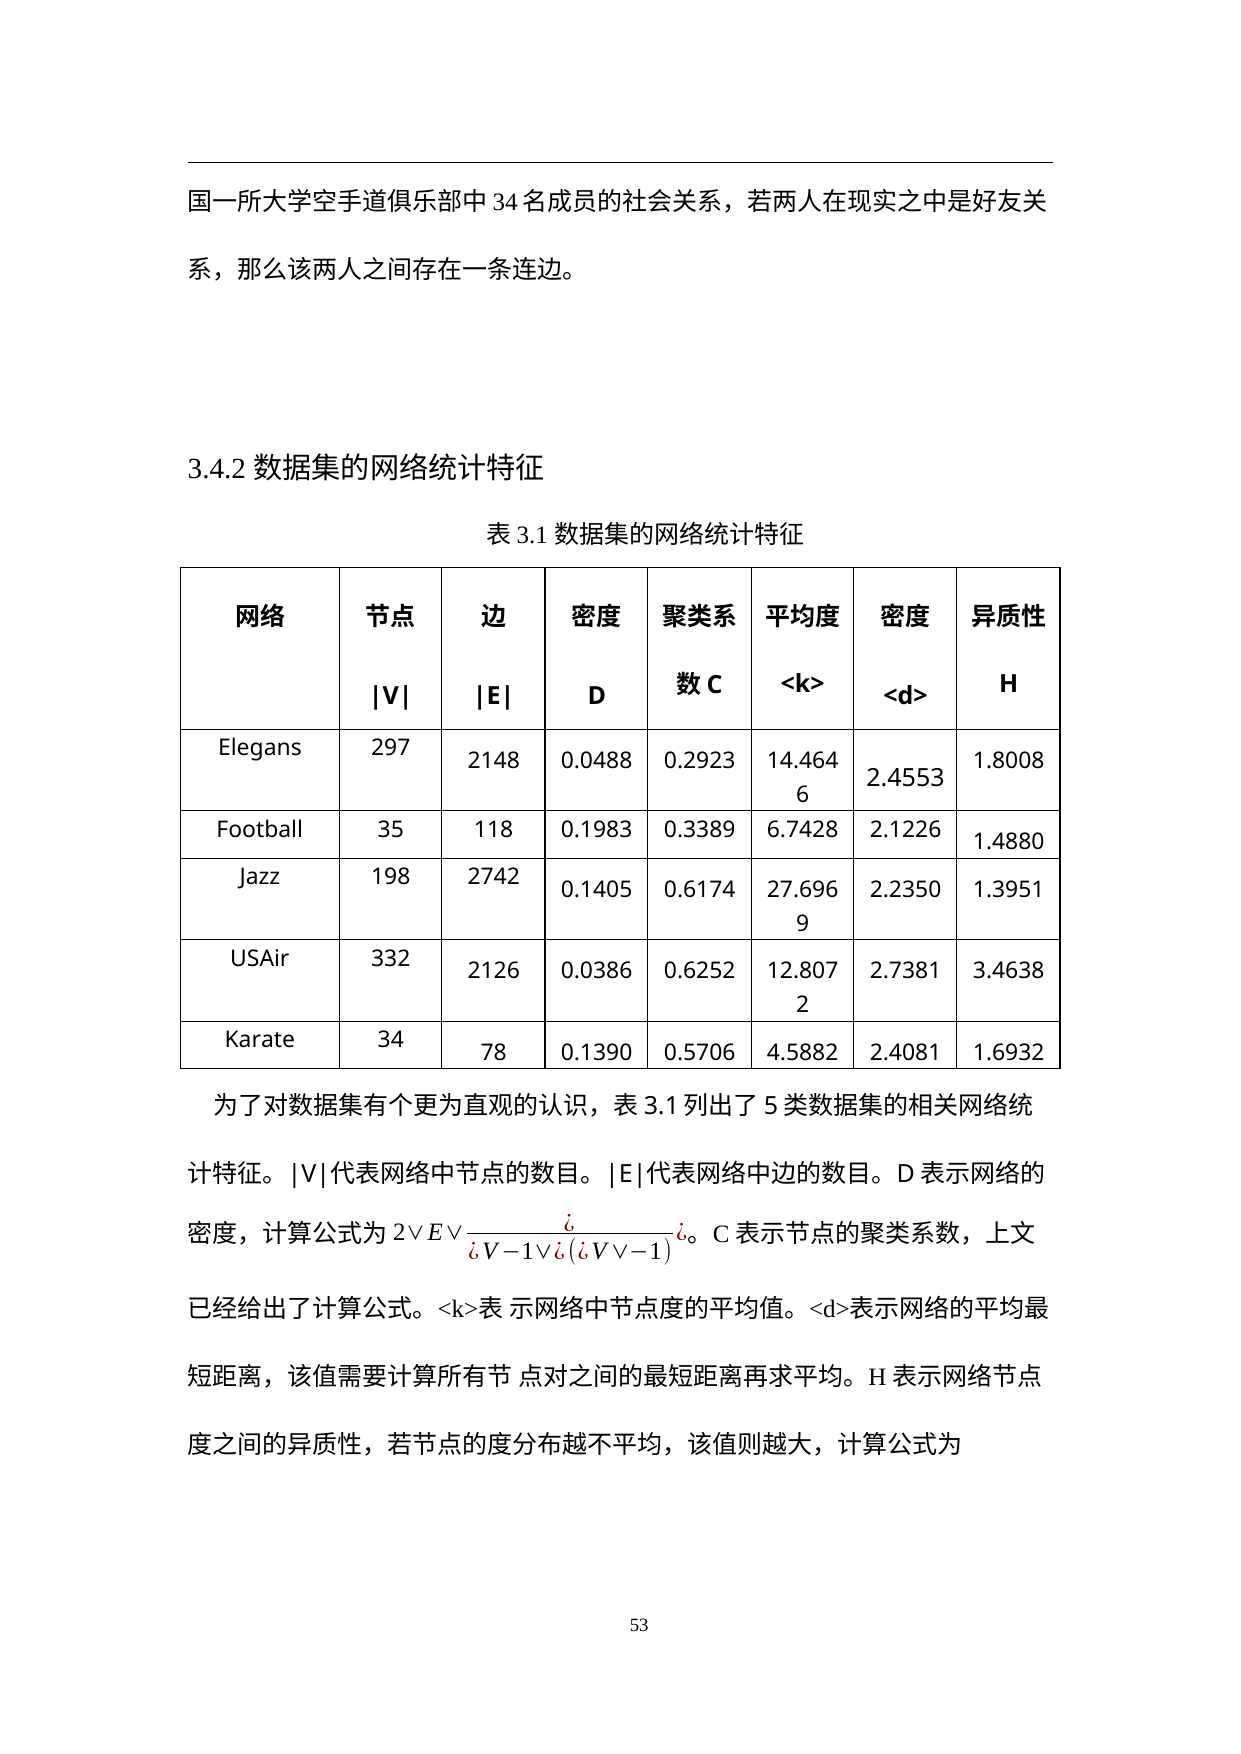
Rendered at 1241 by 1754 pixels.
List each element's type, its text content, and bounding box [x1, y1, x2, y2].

table_cell 78 [442, 1022, 544, 1068]
table_cell Jazz [181, 859, 339, 939]
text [187, 166, 1053, 301]
table_cell 1.6932 [957, 1022, 1059, 1068]
subtitle 3.4.2 数据集的网络统计特征 [187, 444, 1053, 487]
table_cell 118 [442, 811, 544, 858]
table_cell 4.5882 [752, 1022, 853, 1068]
table_cell 297 [340, 730, 441, 810]
table_cell 0.0386 [546, 940, 647, 1021]
table_header 节点 |V| [340, 568, 441, 729]
table_cell 0.6252 [648, 940, 751, 1021]
table_cell 2.2350 [854, 859, 956, 939]
table_cell 0.3389 [648, 811, 751, 858]
table_cell 198 [340, 859, 441, 939]
table_cell 0.1983 [546, 811, 647, 858]
table_cell 0.5706 [648, 1022, 751, 1068]
table_cell 332 [340, 940, 441, 1021]
table_cell Elegans [181, 730, 339, 810]
table_cell 27.6969 [752, 859, 853, 939]
table_header 平均度<k> [752, 568, 853, 729]
table_cell 2148 [442, 730, 544, 810]
table_header 密度 <d> [854, 568, 956, 729]
table_cell 35 [340, 811, 441, 858]
table_cell 2.4553 [854, 730, 956, 810]
table_cell Karate [181, 1022, 339, 1068]
text 表3.1 数据集的网络统计特征 [187, 499, 1053, 567]
table_cell 2126 [442, 940, 544, 1021]
table_cell 12.8072 [752, 940, 853, 1021]
table_cell 2.4081 [854, 1022, 956, 1068]
table_cell 1.4880 [957, 811, 1059, 858]
table_cell 14.4646 [752, 730, 853, 810]
table_cell 2742 [442, 859, 544, 939]
table_cell 0.6174 [648, 859, 751, 939]
table_header 密度 D [546, 568, 647, 729]
table_cell 1.8008 [957, 730, 1059, 810]
table_header 聚类系数C [648, 568, 751, 729]
table_cell 0.1405 [546, 859, 647, 939]
table_cell 6.7428 [752, 811, 853, 858]
table_cell 34 [340, 1022, 441, 1068]
table_cell 0.2923 [648, 730, 751, 810]
table_cell USAir [181, 940, 339, 1021]
table_cell Football [181, 811, 339, 858]
table_cell 3.4638 [957, 940, 1059, 1021]
table_header 边 |E| [442, 568, 544, 729]
table_cell 1.3951 [957, 859, 1059, 939]
table_cell 0.0488 [546, 730, 647, 810]
table_header 网络 [181, 568, 339, 729]
table_cell 2.1226 [854, 811, 956, 858]
table_cell 2.7381 [854, 940, 956, 1021]
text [187, 1069, 1053, 1477]
table_header 异质性H [957, 568, 1059, 729]
table_cell 0.1390 [546, 1022, 647, 1068]
